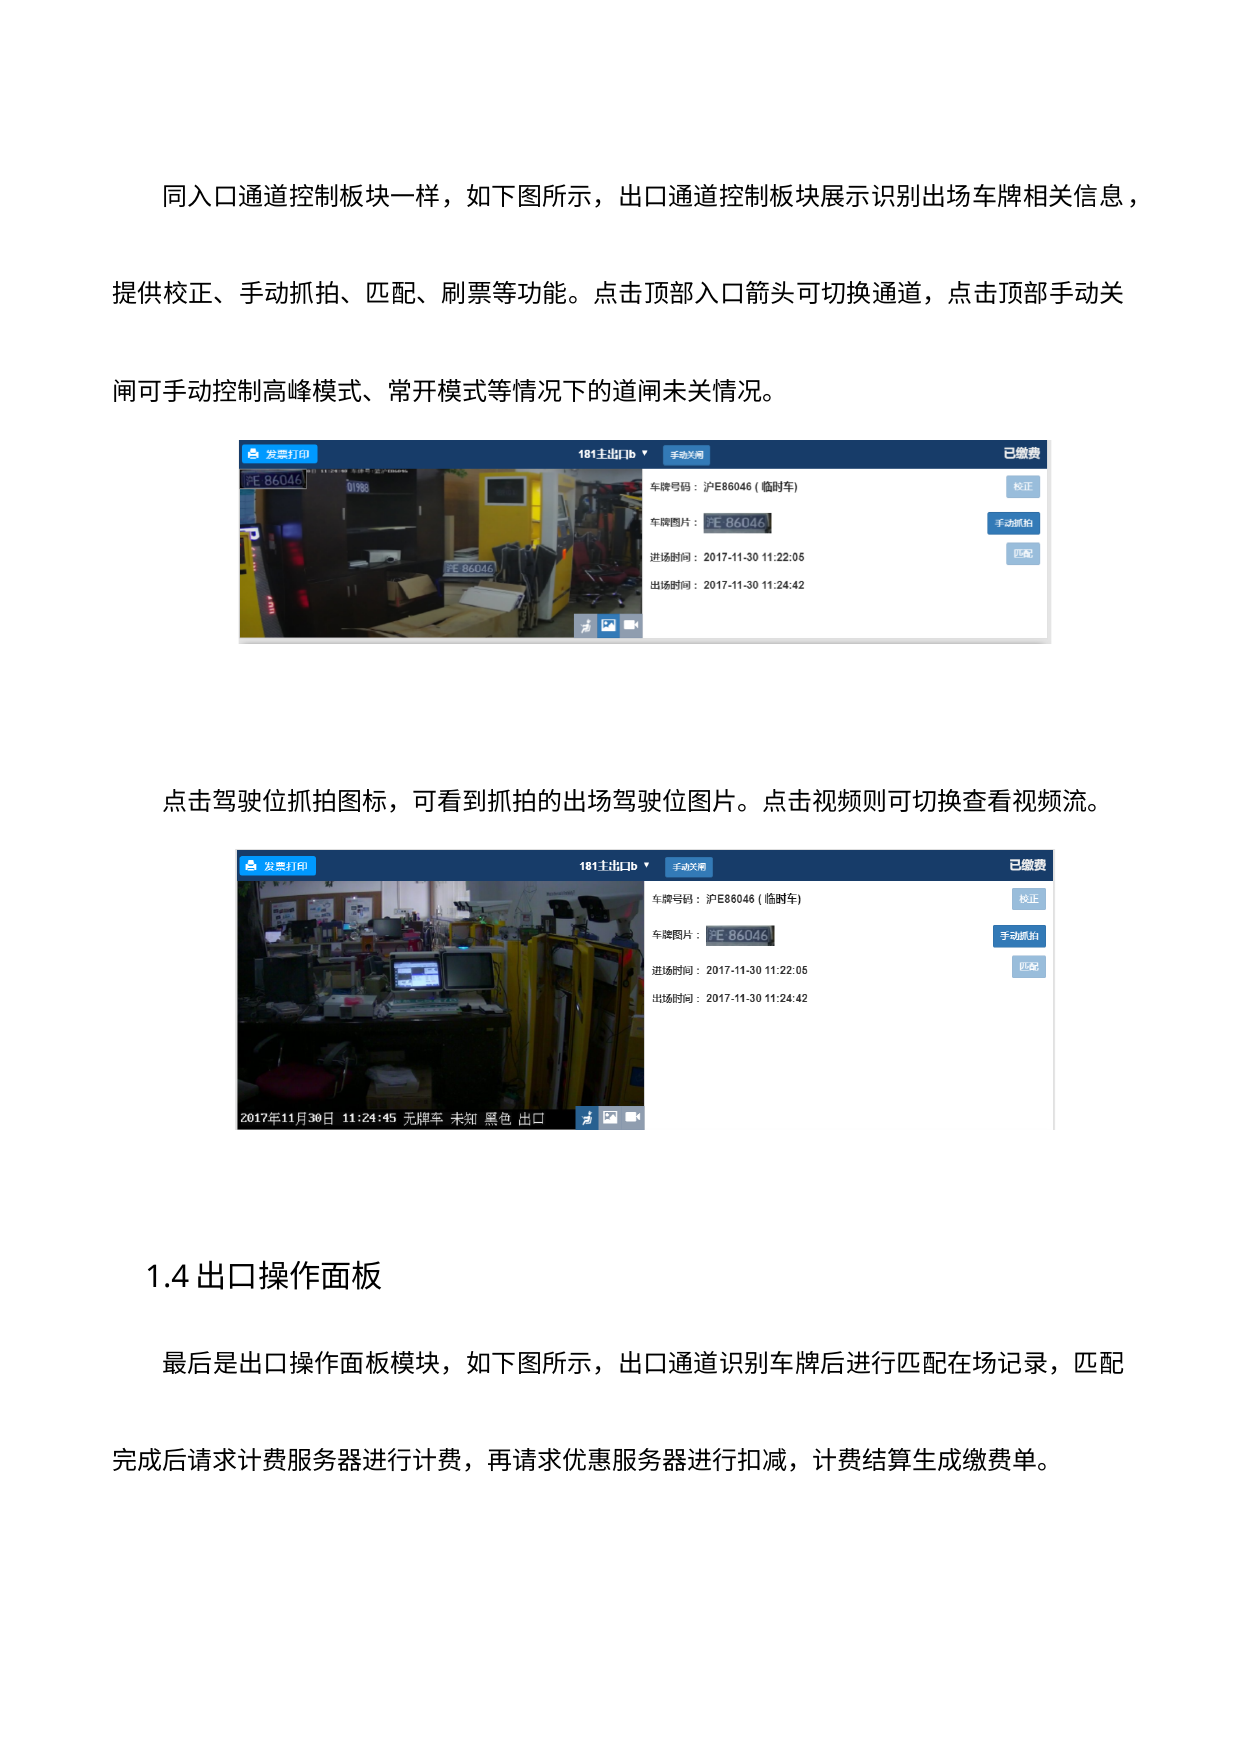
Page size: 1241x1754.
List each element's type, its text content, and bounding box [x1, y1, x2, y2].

text 最后是出口操作面板模块，如下图所示，出口通道识别车牌后进行匹配在场记录，匹配完成后请求计费服务器进行计费，再请求优惠服务器进行扣减，计费结算生成缴费单。 [112, 1329, 1128, 1491]
text 点击驾驶位抓拍图标，可看到抓拍的出场驾驶位图片。点击视频则可切换查看视频流。 [112, 767, 1128, 832]
picture [238, 440, 1052, 644]
text 同入口通道控制板块一样，如下图所示，出口通道控制板块展示识别出场车牌相关信息，提供校正、手动抓拍、匹配、刷票等功能。点击顶部入口箭头可切换通道，点击顶部手动关闸可手动控制高峰模式、常开模式等情况下的道闸未关情况。 [112, 162, 1128, 422]
list 1.4出口操作面板 [112, 1241, 1128, 1306]
picture [235, 849, 1055, 1130]
